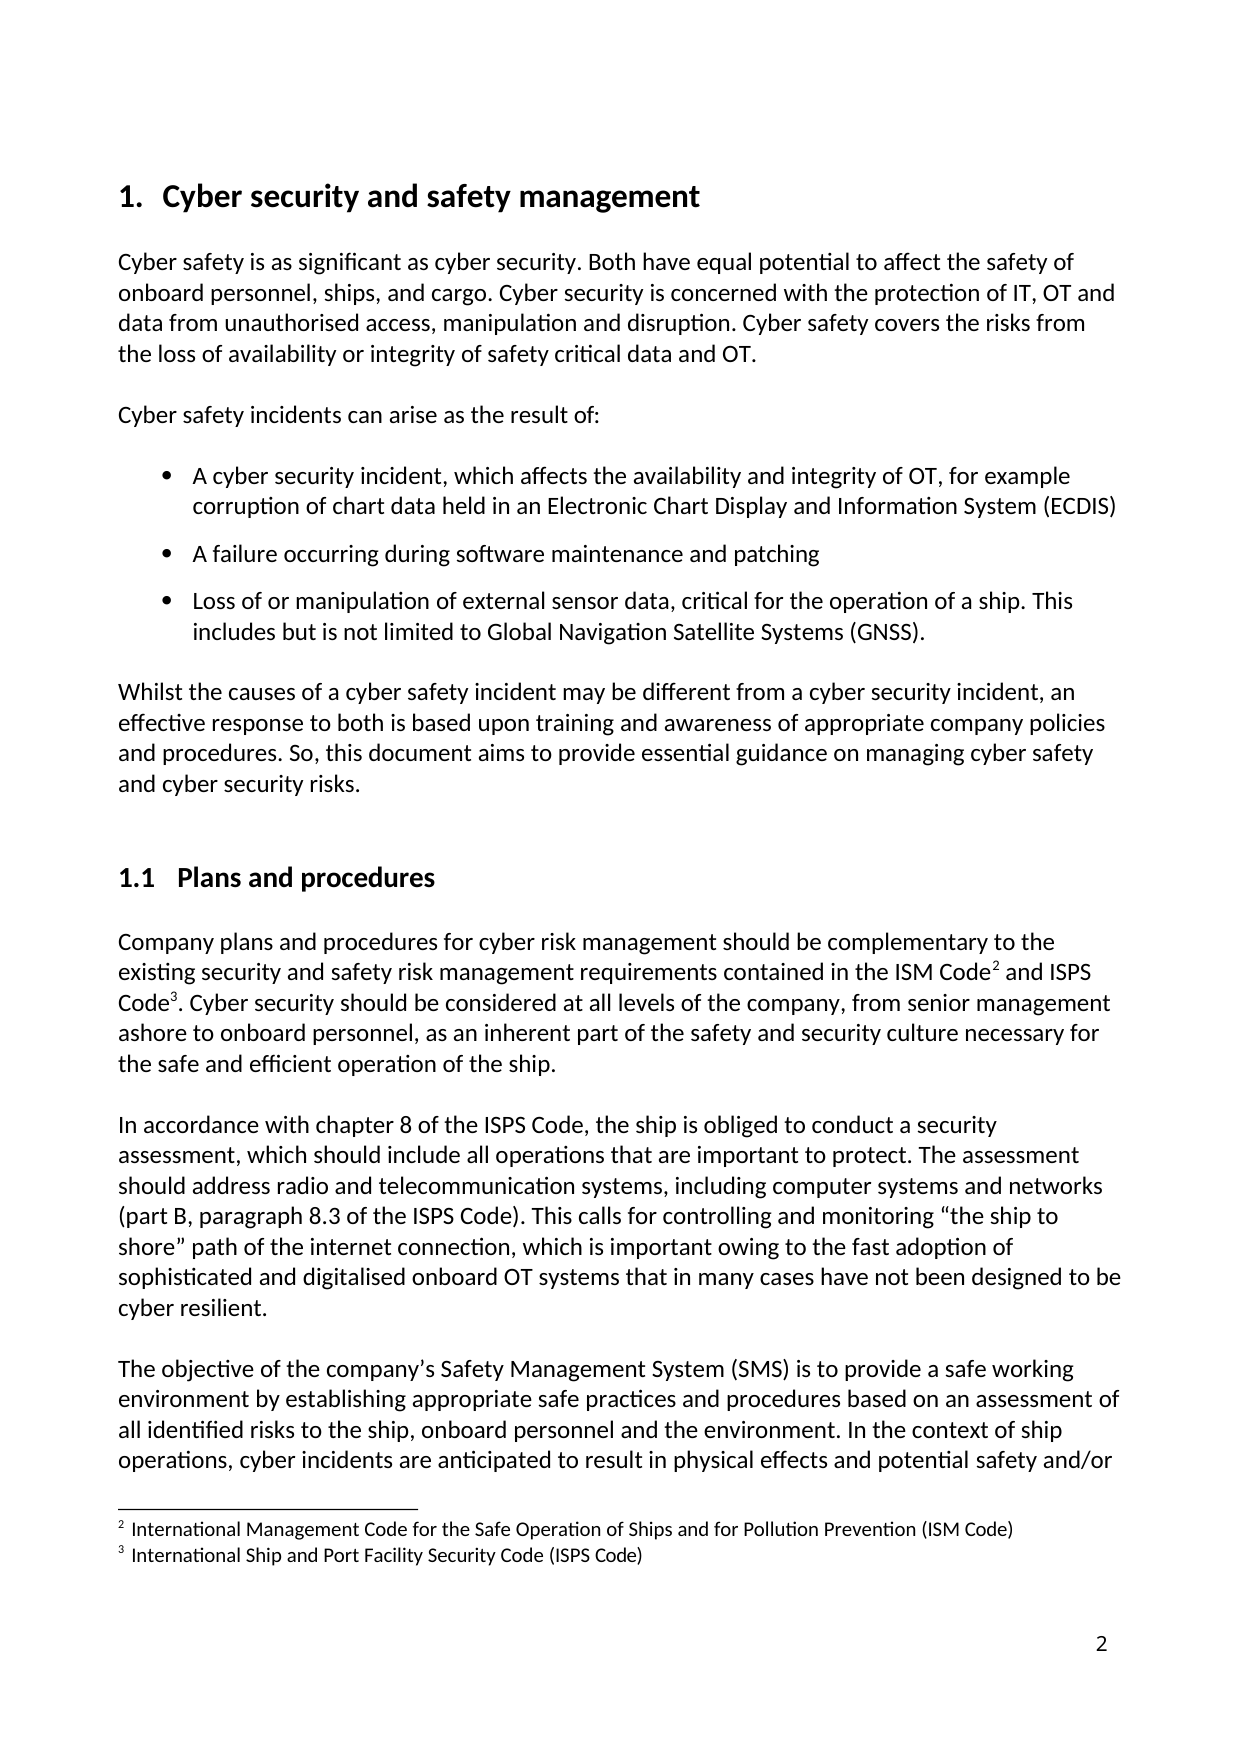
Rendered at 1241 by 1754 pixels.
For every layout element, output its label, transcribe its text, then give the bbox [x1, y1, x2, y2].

list Loss of or manipulation of external sensor data, critical for the operation of a ship. This includes but is not limited to Global Navigation Satellite Systems (GNSS). [162, 585, 1074, 646]
text Whilst the causes of a cyber safety incident may be different from a cyber security incident, an effective response to both is based upon training and awareness of appropriate company policies and procedures. So, this document aims to provide essential guidance on managing cyber safety and cyber security risks. [118, 677, 1111, 799]
subtitle Cyber security and safety management [118, 175, 1194, 216]
text Cyber safety is as significant as cyber security. Both have equal potential to affect the safety of onboard personnel, ships, and cargo. Cyber security is concerned with the protection of IT, OT and data from unauthorised access, manipulation and disruption. Cyber safety covers the risks from the loss of availability or integrity of safety critical data and OT. [118, 247, 1116, 369]
text The objective of the company’s Safety Management System (SMS) is to provide a safe working environment by establishing appropriate safe practices and procedures based on an assessment of all identified risks to the ship, onboard personnel and the environment. In the context of ship operations, cyber incidents are anticipated to result in physical effects and potential safety and/or [118, 1353, 1121, 1475]
list A cyber security incident, which affects the availability and integrity of OT, for example corruption of chart data held in an Electronic Chart Display and Information System (ECDIS) [162, 460, 1118, 521]
text 3 International Ship and Port Facility Security Code (ISPS Code) [118, 1542, 1194, 1567]
text In accordance with chapter 8 of the ISPS Code, the ship is obliged to conduct a security assessment, which should include all operations that are important to protect. The assessment should address radio and telecommunication systems, including computer systems and networks (part B, paragraph 8.3 of the ISPS Code). This calls for controlling and monitoring “the ship to shore” path of the internet connection, which is important owing to the fast adoption of sophisticated and digitalised onboard OT systems that in many cases have not been designed to be cyber resilient. [118, 1109, 1122, 1322]
list A failure occurring during software maintenance and patching [162, 538, 1194, 568]
subtitle Plans and procedures [118, 859, 1194, 895]
text 2 International Management Code for the Safe Operation of Ships and for Pollution Prevention (ISM Code) [118, 1516, 1194, 1542]
text Company plans and procedures for cyber risk management should be complementary to the existing security and safety risk management requirements contained in the ISM Code2 and ISPS Code3. Cyber security should be considered at all levels of the company, from senior management ashore to onboard personnel, as an inherent part of the safety and security culture necessary for the safe and efficient operation of the ship. [118, 926, 1121, 1078]
text Cyber safety incidents can arise as the result of: [118, 399, 1194, 429]
